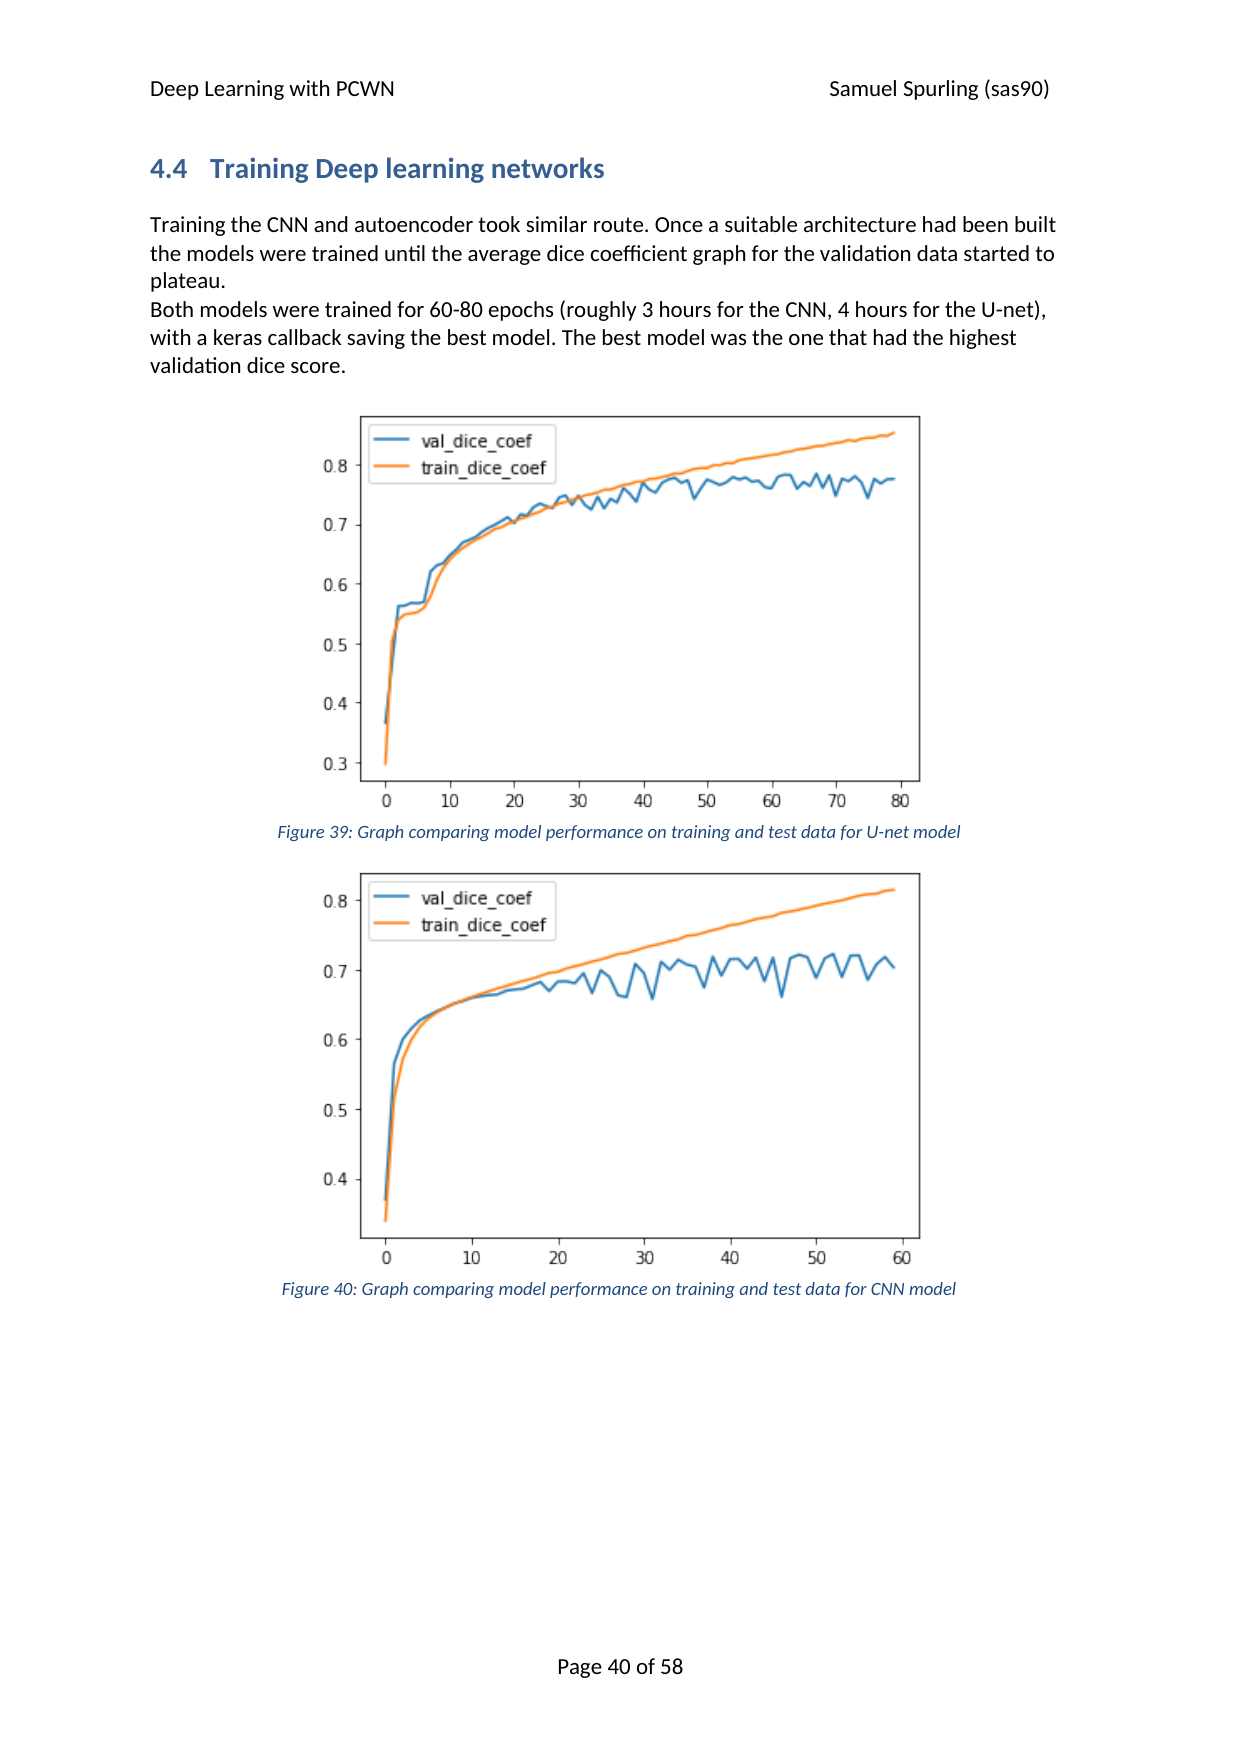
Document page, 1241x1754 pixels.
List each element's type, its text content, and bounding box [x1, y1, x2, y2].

picture [310, 863, 931, 1278]
picture [310, 406, 931, 821]
text Figure 40: Graph comparing model performance on training and test data for CNN model [150, 1277, 1090, 1300]
text Figure 39: Graph comparing model performance on training and test data for U-net model [150, 820, 1090, 843]
text Training the CNN and autoencoder took similar route. Once a suitable architecture had been built the models were trained until the average dice coefficient graph for the validation data started to plateau. [150, 211, 1090, 295]
text Both models were trained for 60-80 epochs (roughly 3 hours for the CNN, 4 hours for the U-net), with a keras callback saving the best model. The best model was the one that had the highest validation dice score. [150, 295, 1090, 379]
subtitle Training Deep learning networks [150, 150, 1090, 186]
